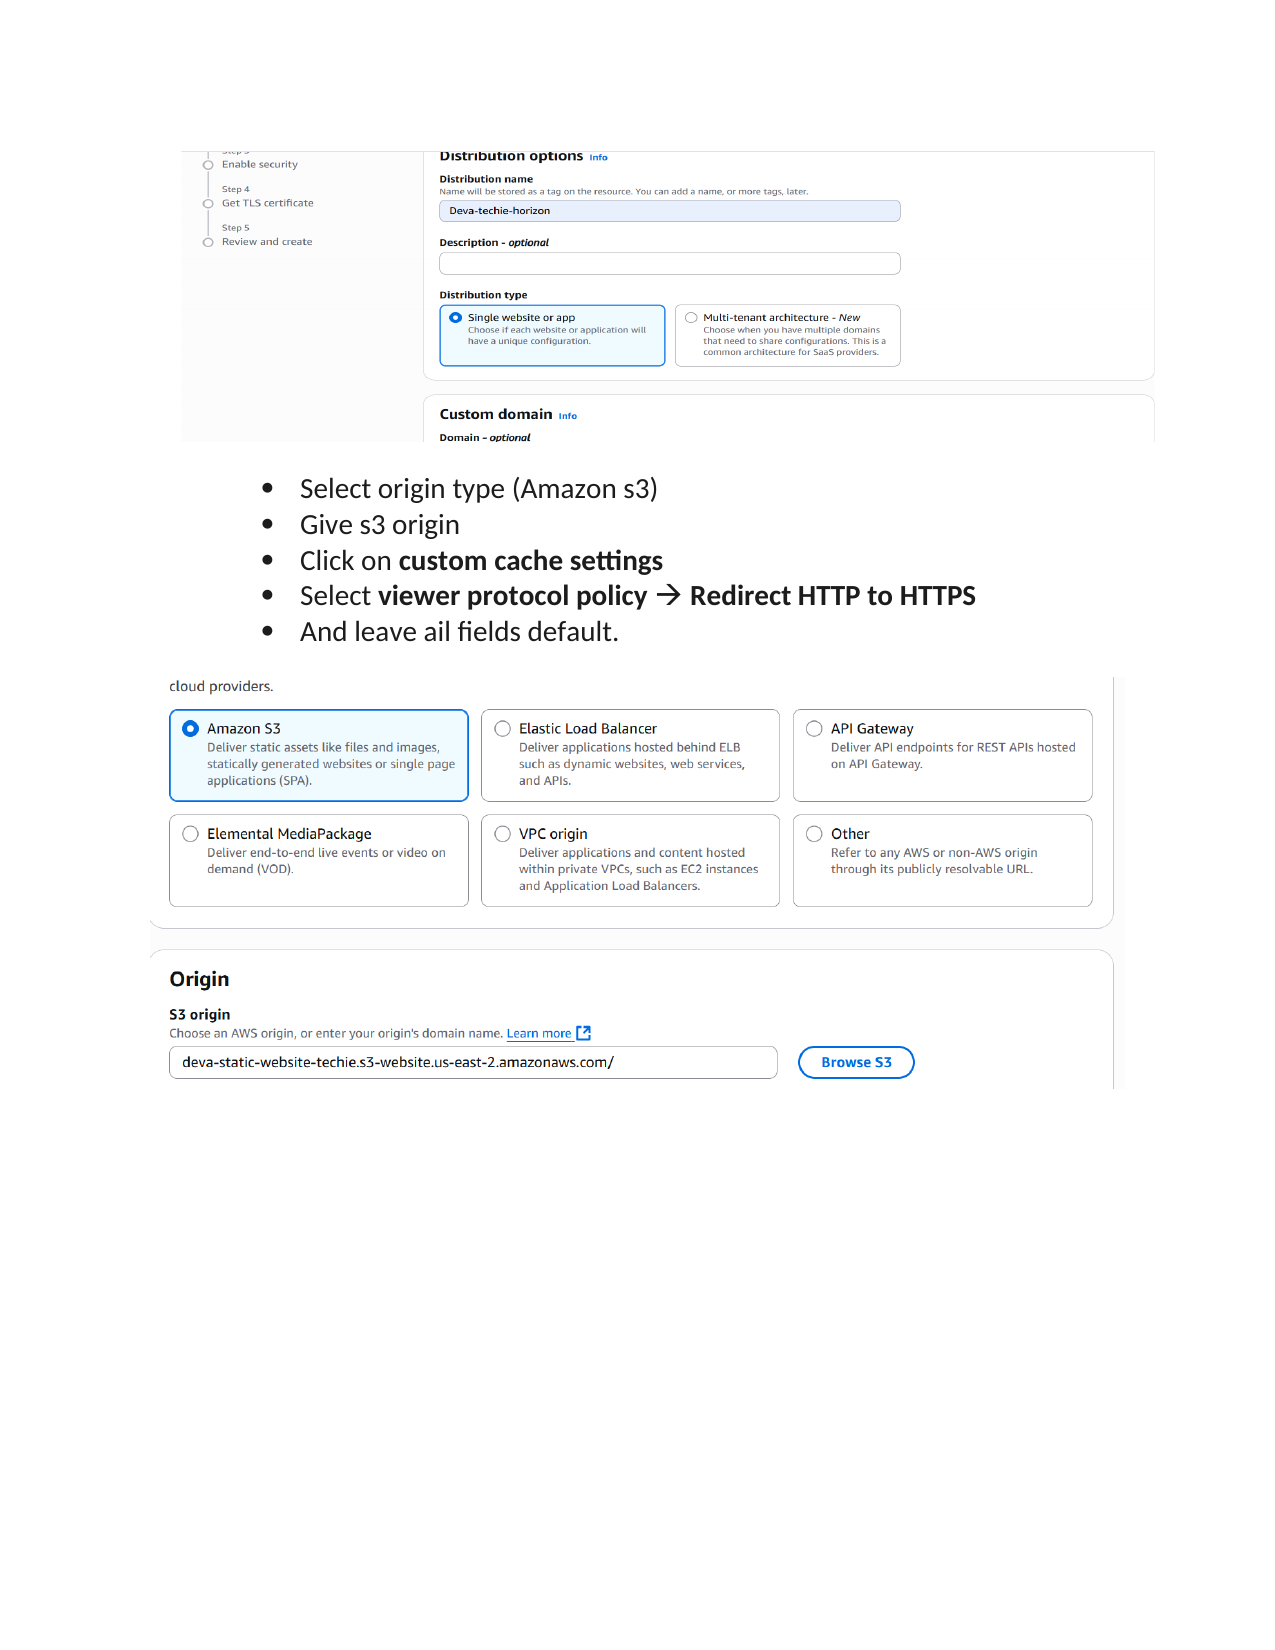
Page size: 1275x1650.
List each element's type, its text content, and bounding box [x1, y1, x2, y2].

picture [181, 150, 1155, 442]
picture [150, 677, 1125, 1089]
list And leave ail fields default. [262, 613, 1125, 649]
list Select origin type (Amazon s3) [262, 471, 1125, 506]
list Select viewer protocol policy Redirect HTTP to HTTPS [262, 577, 1125, 613]
list Click on custom cache settings [262, 542, 1125, 577]
list Give s3 origin [262, 506, 1125, 542]
